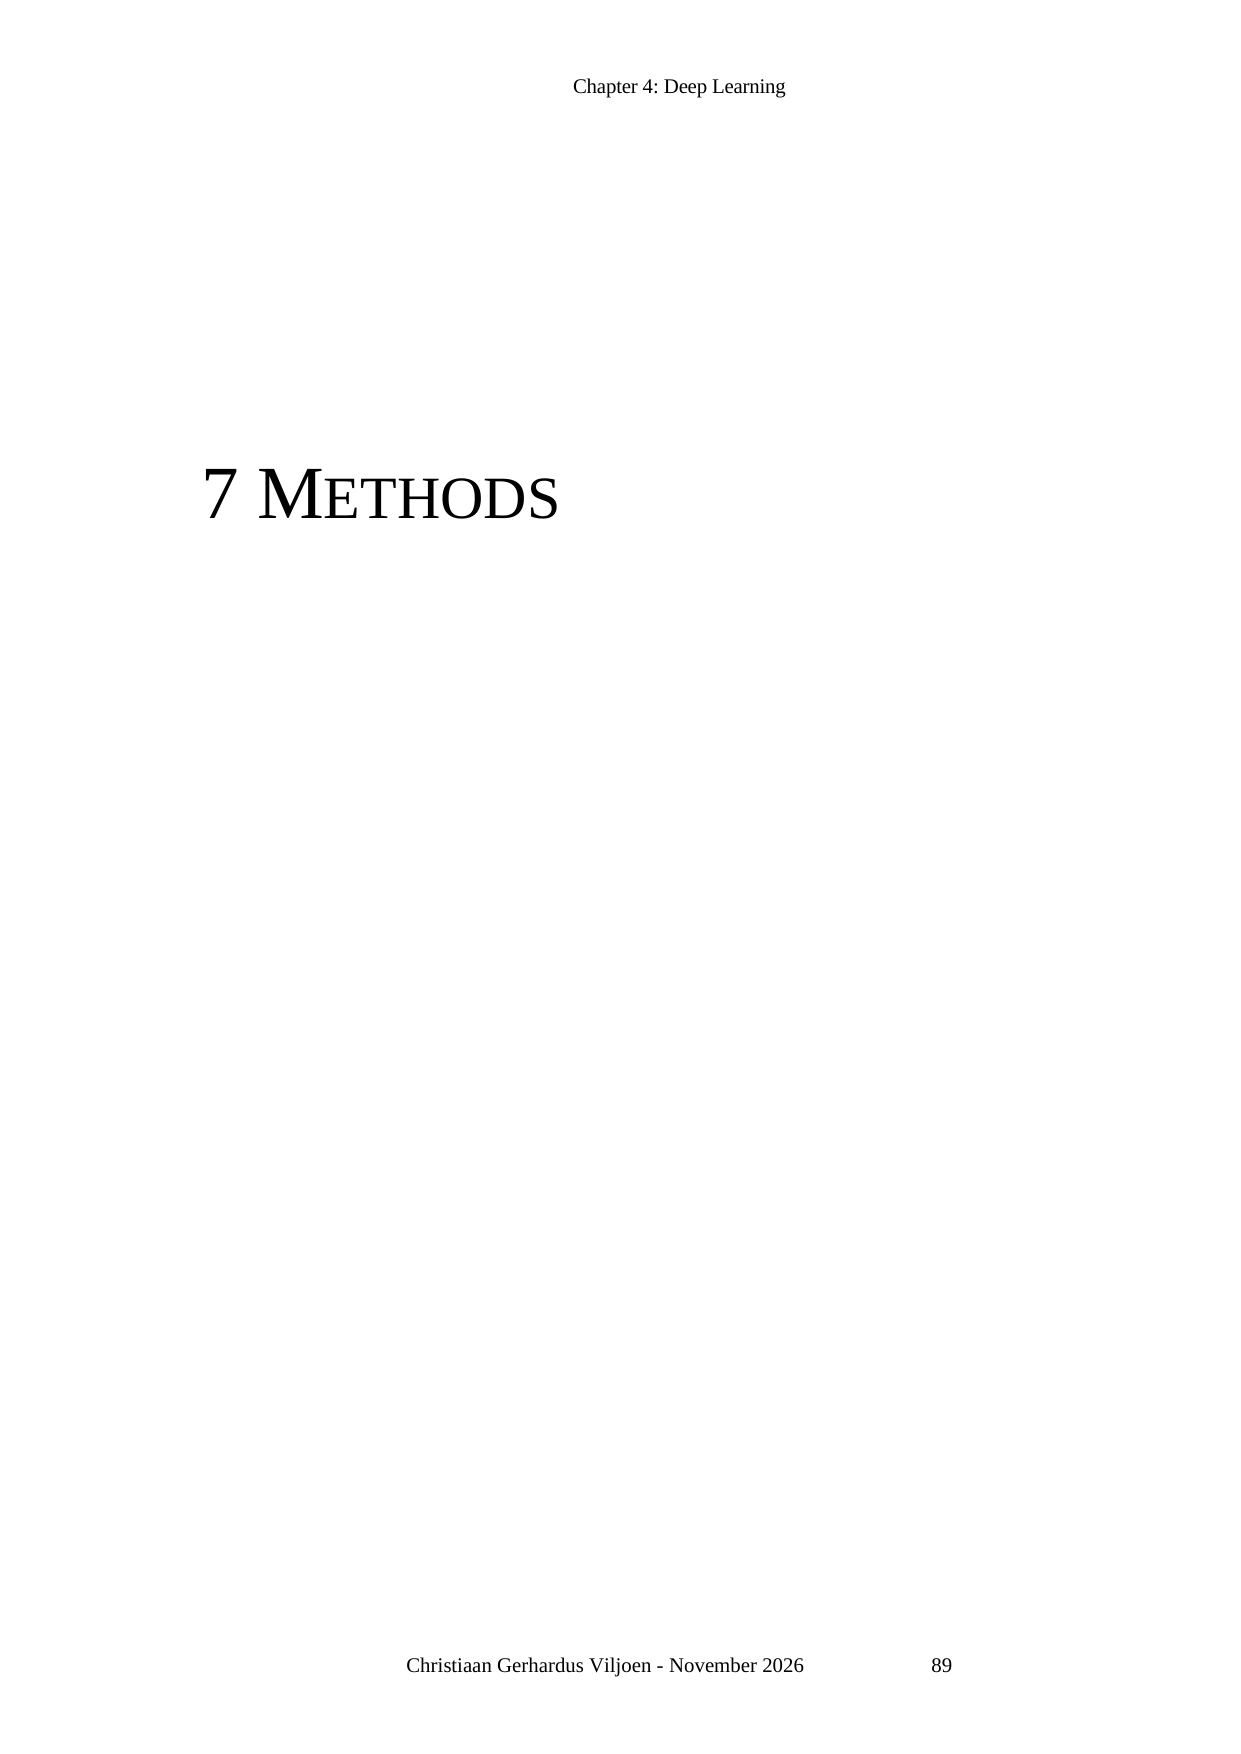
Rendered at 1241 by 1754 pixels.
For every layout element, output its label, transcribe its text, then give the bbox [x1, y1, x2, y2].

subtitle Methods [201, 448, 1122, 534]
